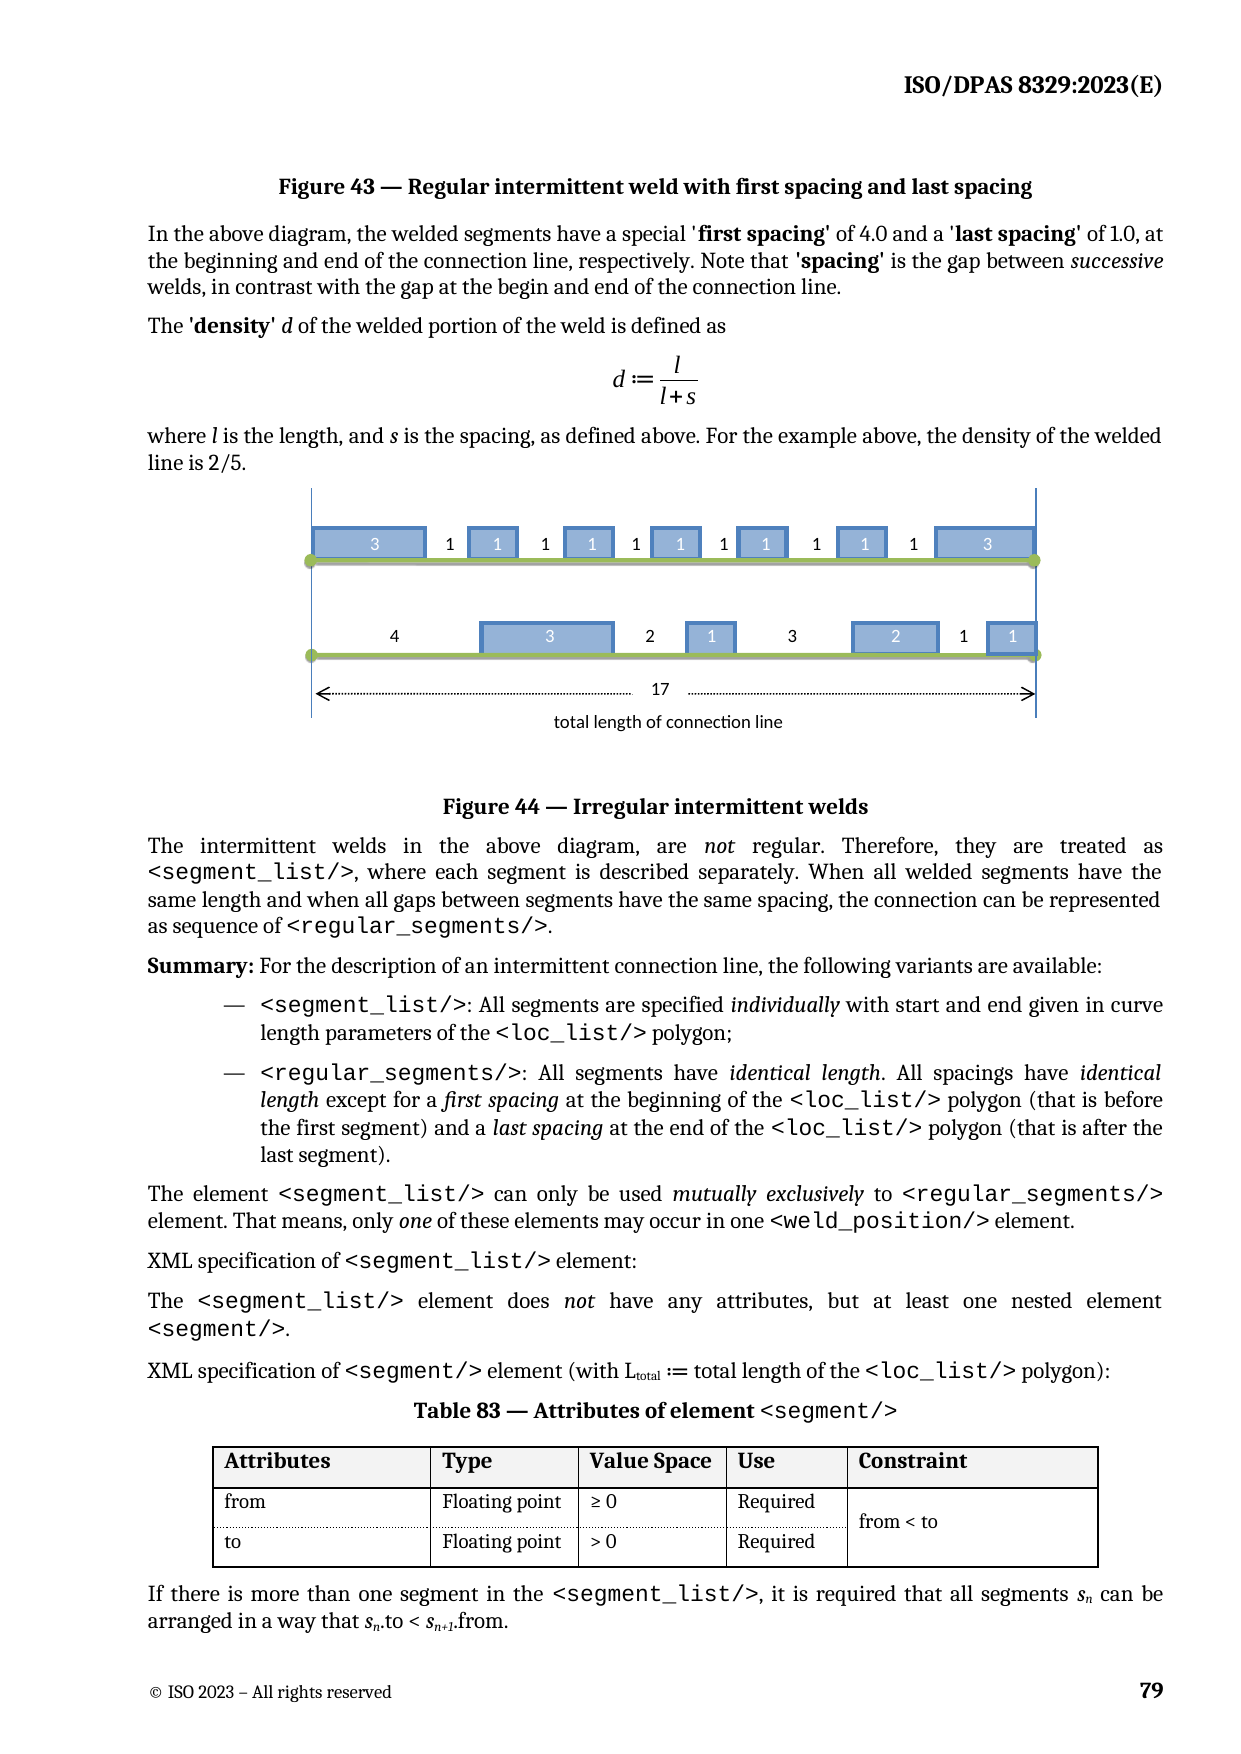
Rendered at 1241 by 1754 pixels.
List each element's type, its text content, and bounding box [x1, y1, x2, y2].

text where l is the length, and s is the spacing, as defined above. For the example above, the density of the welded line is 2/5. [148, 423, 1163, 476]
text Figure 44 — Irregular intermittent welds [148, 794, 1163, 820]
text Summary: For the description of an intermittent connection line, the following variants are available: [148, 953, 1163, 979]
text In the above diagram, the welded segments have a special 'first spacing' of 4.0 and a 'last spacing' of 1.0, at the beginning and end of the connection line, respectively. Note that 'spacing' is the gap between successive welds, in contrast with the gap at the begin and end of the connection line. [148, 221, 1163, 300]
list <regular_segments/>: All segments have identical length. All spacings have identical length except for a first spacing at the beginning of the <loc_list/> polygon (that is before the first segment) and a last spacing at the end of the <loc_list/> polygon (that is after the last segment). [223, 1059, 1163, 1168]
text The <segment_list/> element does not have any attributes, but at least one nested element <segment/>. [148, 1288, 1163, 1343]
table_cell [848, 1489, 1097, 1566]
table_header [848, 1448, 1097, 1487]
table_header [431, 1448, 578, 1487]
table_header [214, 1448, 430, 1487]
text Figure 43 — Regular intermittent weld with first spacing and last spacing [148, 174, 1163, 200]
text XML specification of <segment_list/> element: [148, 1248, 1163, 1276]
text XML specification of <segment/> element (with Ltotal ≔ total length of the <loc_list/> polygon): [148, 1356, 1163, 1385]
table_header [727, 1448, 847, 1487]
list <segment_list/>: All segments are specified individually with start and end given in curve length parameters of the <loc_list/> polygon; [223, 992, 1163, 1047]
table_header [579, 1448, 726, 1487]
text If there is more than one segment in the <segment_list/>, it is required that all segments sn can be arranged in a way that sn.to < sn+1.from. [148, 1581, 1163, 1634]
text The intermittent welds in the above diagram, are not regular. Therefore, they are treated as <segment_list/>, where each segment is described separately. When all welded segments have the same length and when all gaps between segments have the same spacing, the connection can be represented as sequence of <regular_segments/>. [148, 833, 1163, 940]
text The element <segment_list/> can only be used mutually exclusively to <regular_segments/> element. That means, only one of these elements may occur in one <weld_position/> element. [148, 1181, 1163, 1236]
text Table 83 — Attributes of element <segment/> [148, 1398, 1163, 1425]
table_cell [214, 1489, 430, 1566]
text The 'density' d of the welded portion of the weld is defined as [148, 313, 1163, 339]
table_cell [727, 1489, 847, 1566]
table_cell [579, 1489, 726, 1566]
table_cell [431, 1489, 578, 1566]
